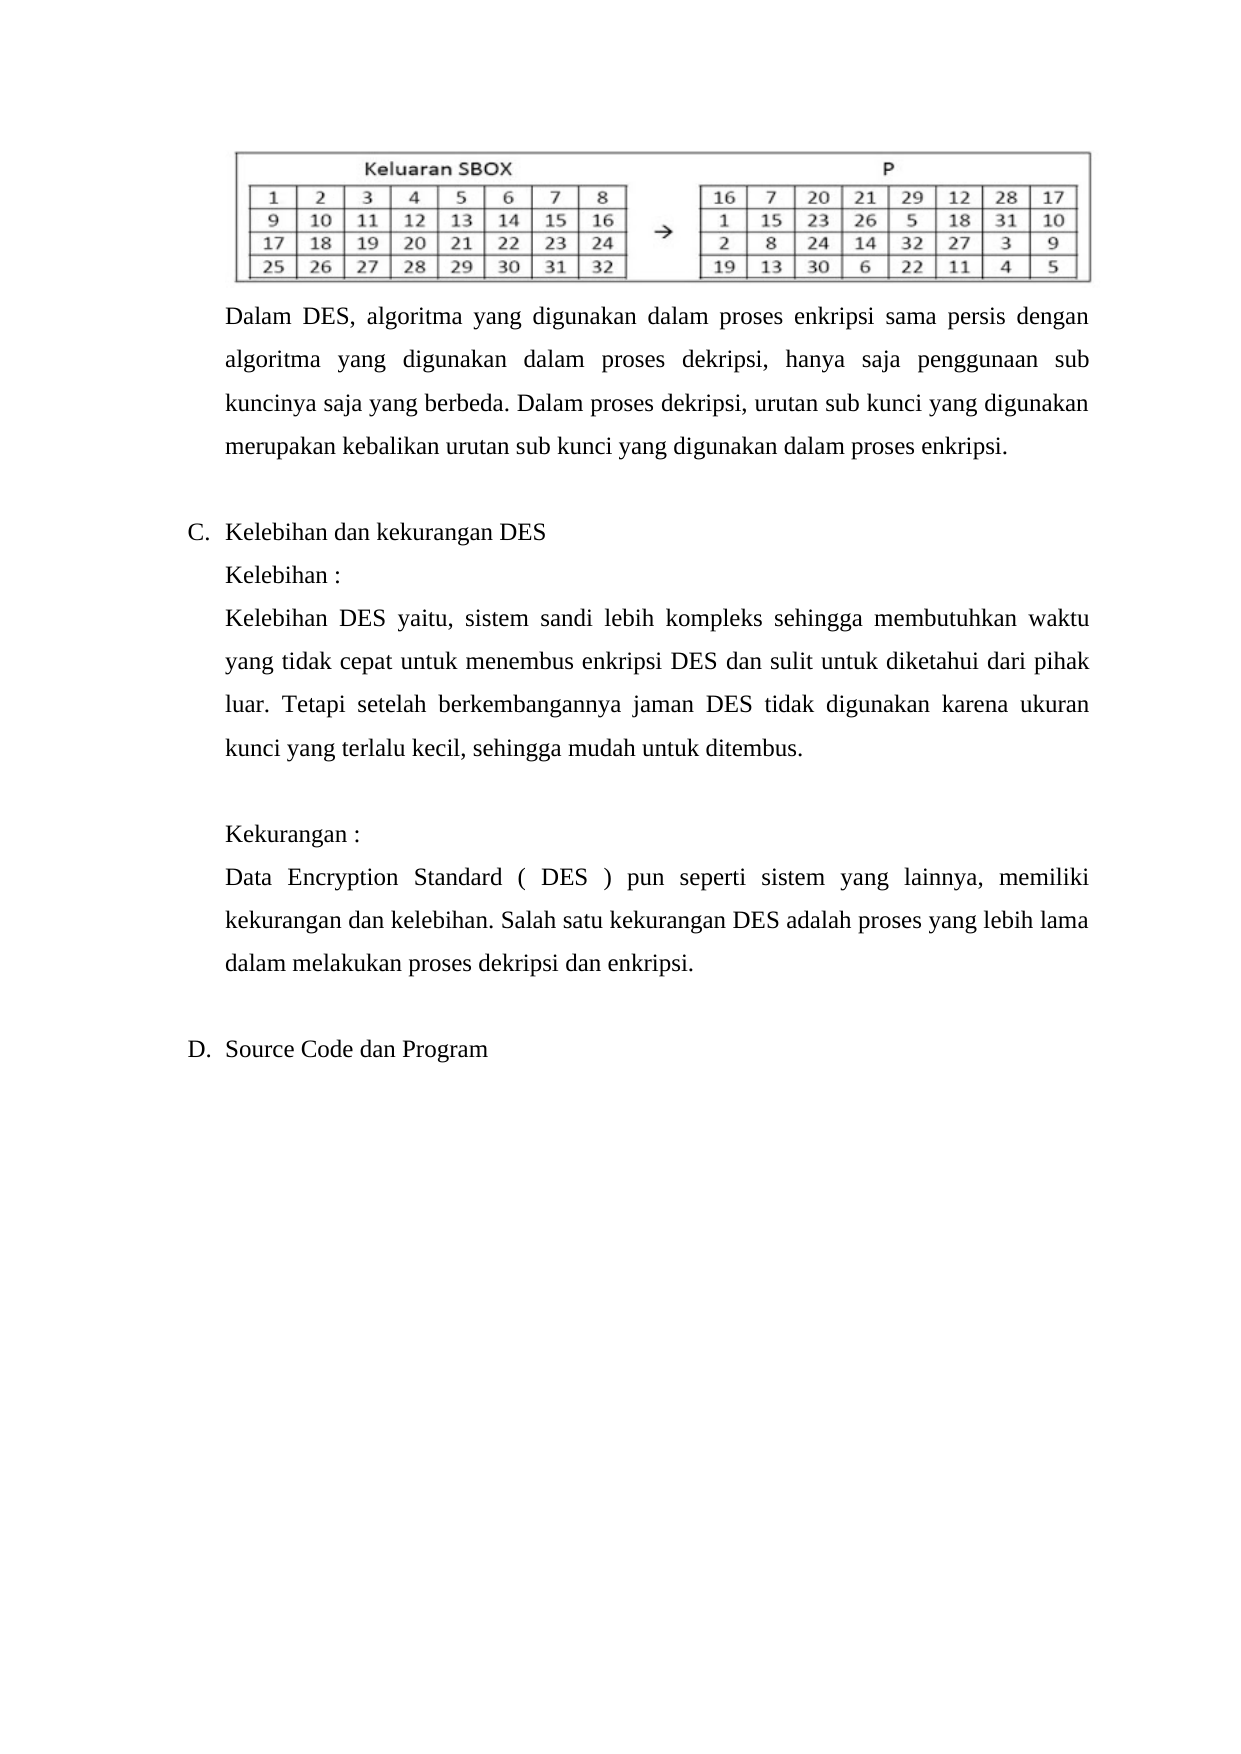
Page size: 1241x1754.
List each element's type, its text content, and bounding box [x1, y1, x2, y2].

list Kelebihan dan kekurangan DES [187, 517, 1090, 546]
list Data Encryption Standard ( DES ) pun seperti sistem yang lainnya, memiliki kekurangan dan kelebihan. Salah satu kekurangan DES adalah proses yang lebih lama dalam melakukan proses dekripsi dan enkripsi. [225, 862, 1090, 977]
picture [225, 150, 1100, 288]
list Kelebihan : [225, 560, 1090, 589]
list Source Code dan Program [187, 1034, 1090, 1063]
list Kelebihan DES yaitu, sistem sandi lebih kompleks sehingga membutuhkan waktu yang tidak cepat untuk menembus enkripsi DES dan sulit untuk diketahui dari pihak luar. Tetapi setelah berkembangannya jaman DES tidak digunakan karena ukuran kunci yang terlalu kecil, sehingga mudah untuk ditembus. [225, 603, 1090, 761]
list Kekurangan : [225, 819, 1090, 848]
list Dalam DES, algoritma yang digunakan dalam proses enkripsi sama persis dengan algoritma yang digunakan dalam proses dekripsi, hanya saja penggunaan sub kuncinya saja yang berbeda. Dalam proses dekripsi, urutan sub kunci yang digunakan merupakan kebalikan urutan sub kunci yang digunakan dalam proses enkripsi. [225, 301, 1090, 459]
